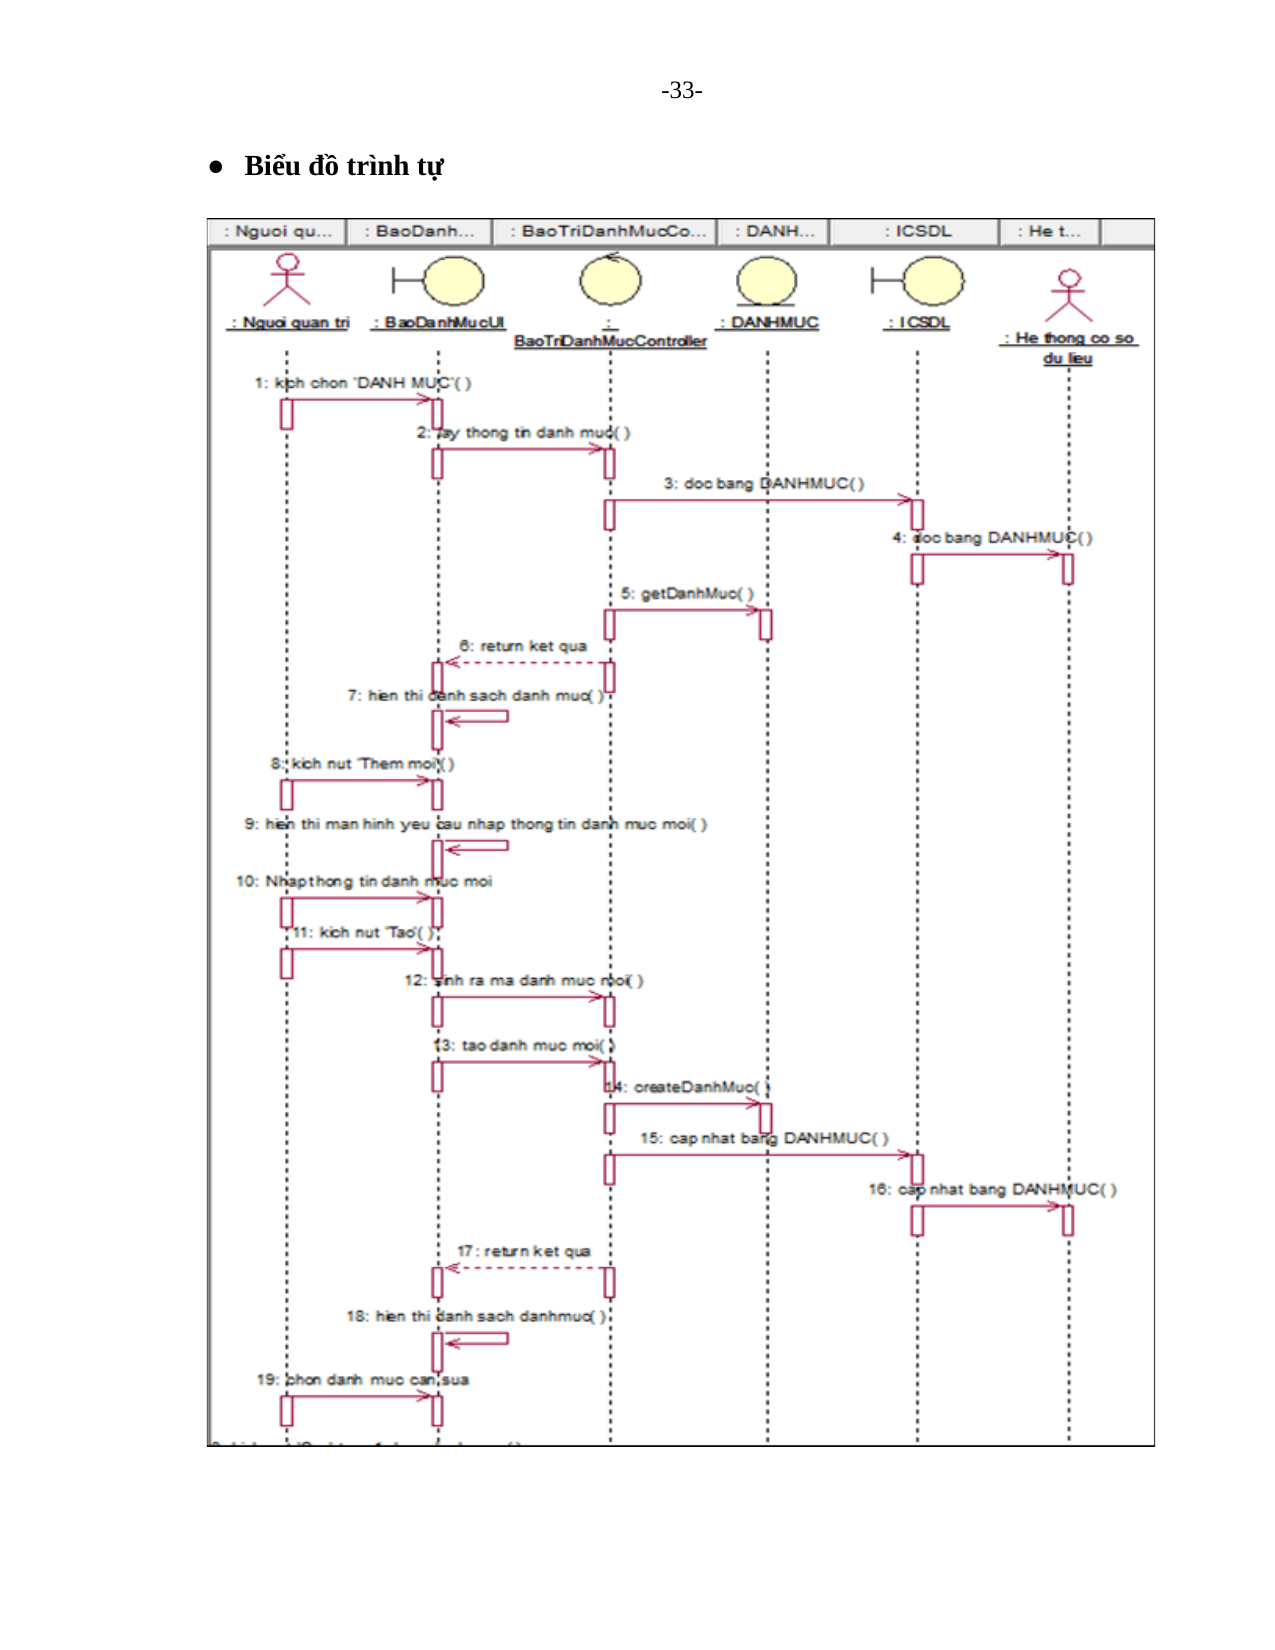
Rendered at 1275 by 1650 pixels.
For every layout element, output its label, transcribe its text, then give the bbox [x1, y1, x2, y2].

list Biểu đồ trình tự [207, 148, 1157, 181]
picture [206, 218, 1156, 1447]
